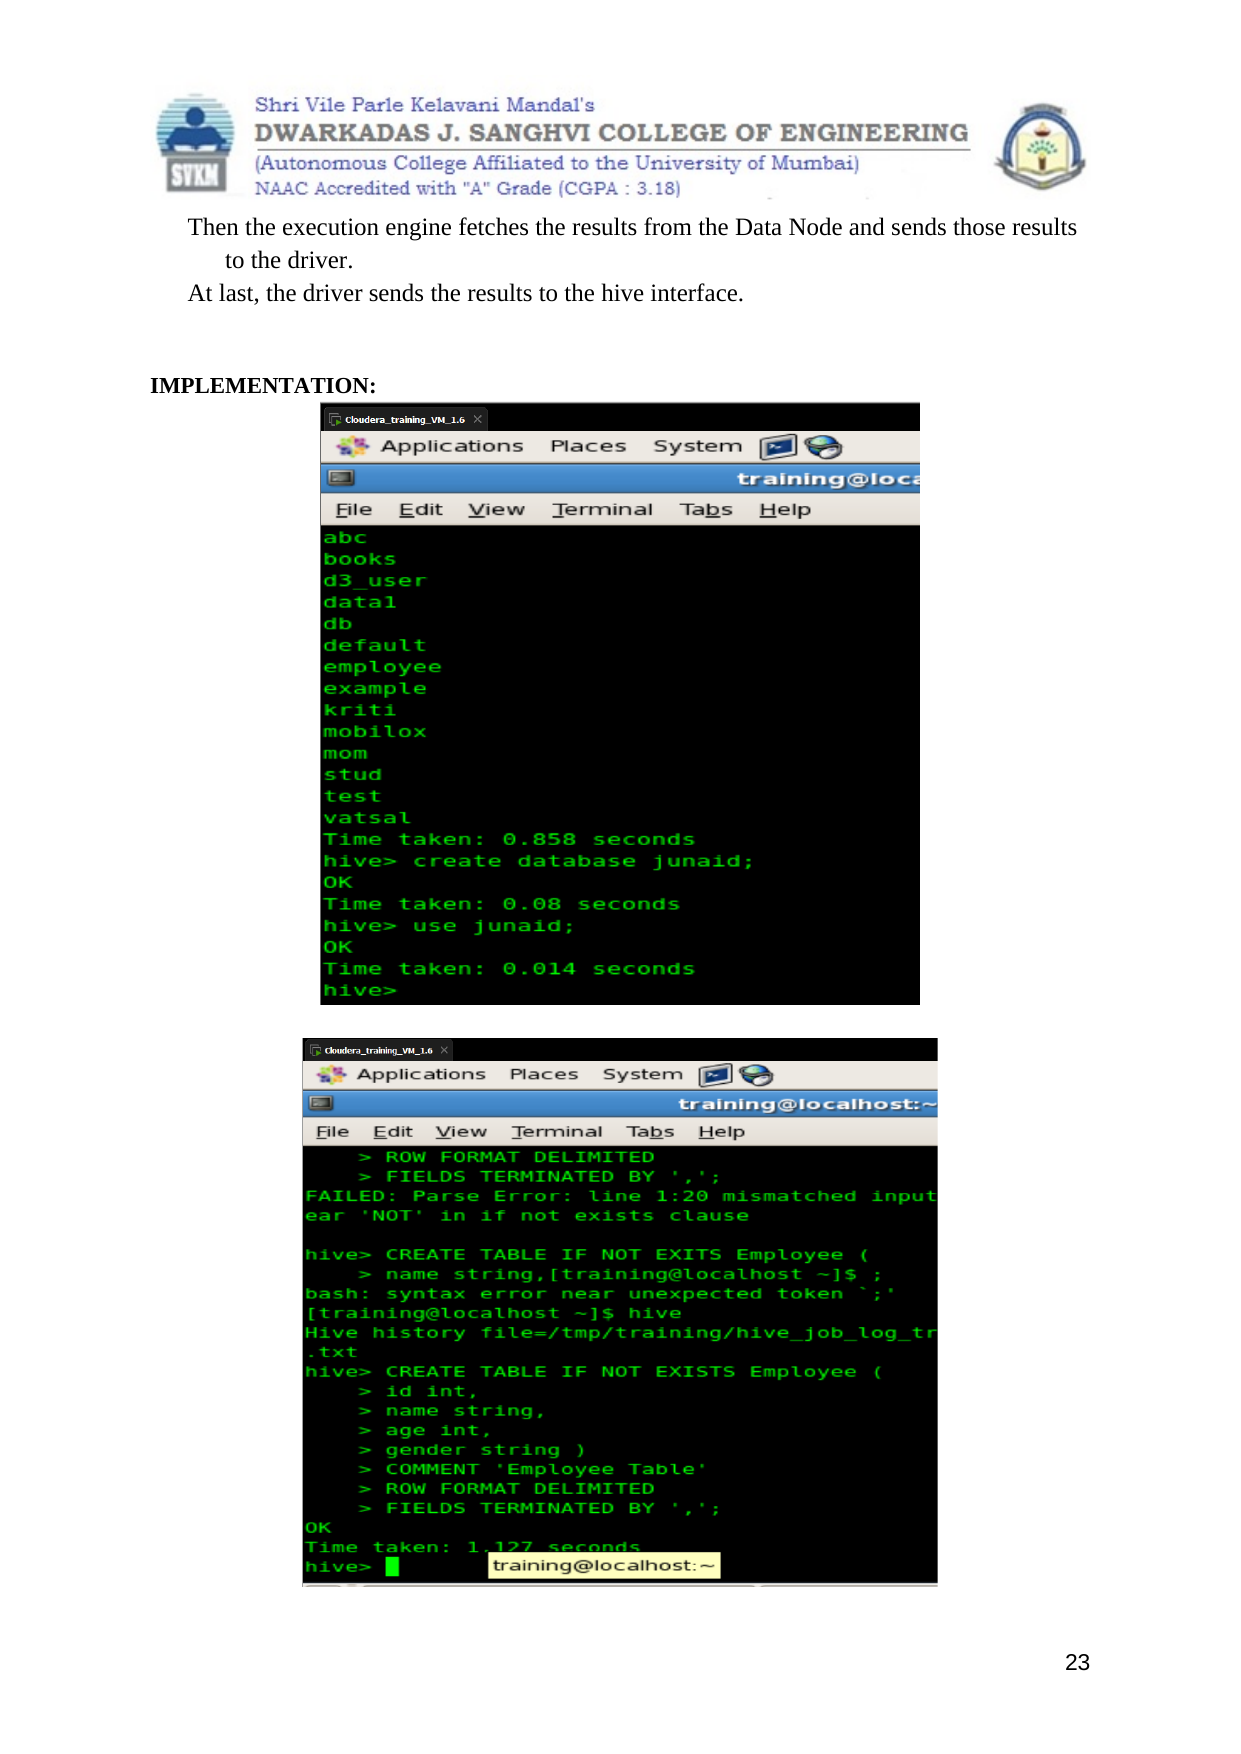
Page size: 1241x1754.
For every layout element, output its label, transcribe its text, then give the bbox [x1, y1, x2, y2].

picture [150, 75, 1091, 209]
text IMPLEMENTATION: [150, 372, 1090, 398]
list At last, the driver sends the results to the hive interface. [187, 278, 1090, 307]
list Then the execution engine fetches the results from the Data Node and sends those results to the driver. [187, 212, 1090, 274]
picture [320, 401, 920, 1005]
picture [302, 1038, 938, 1587]
